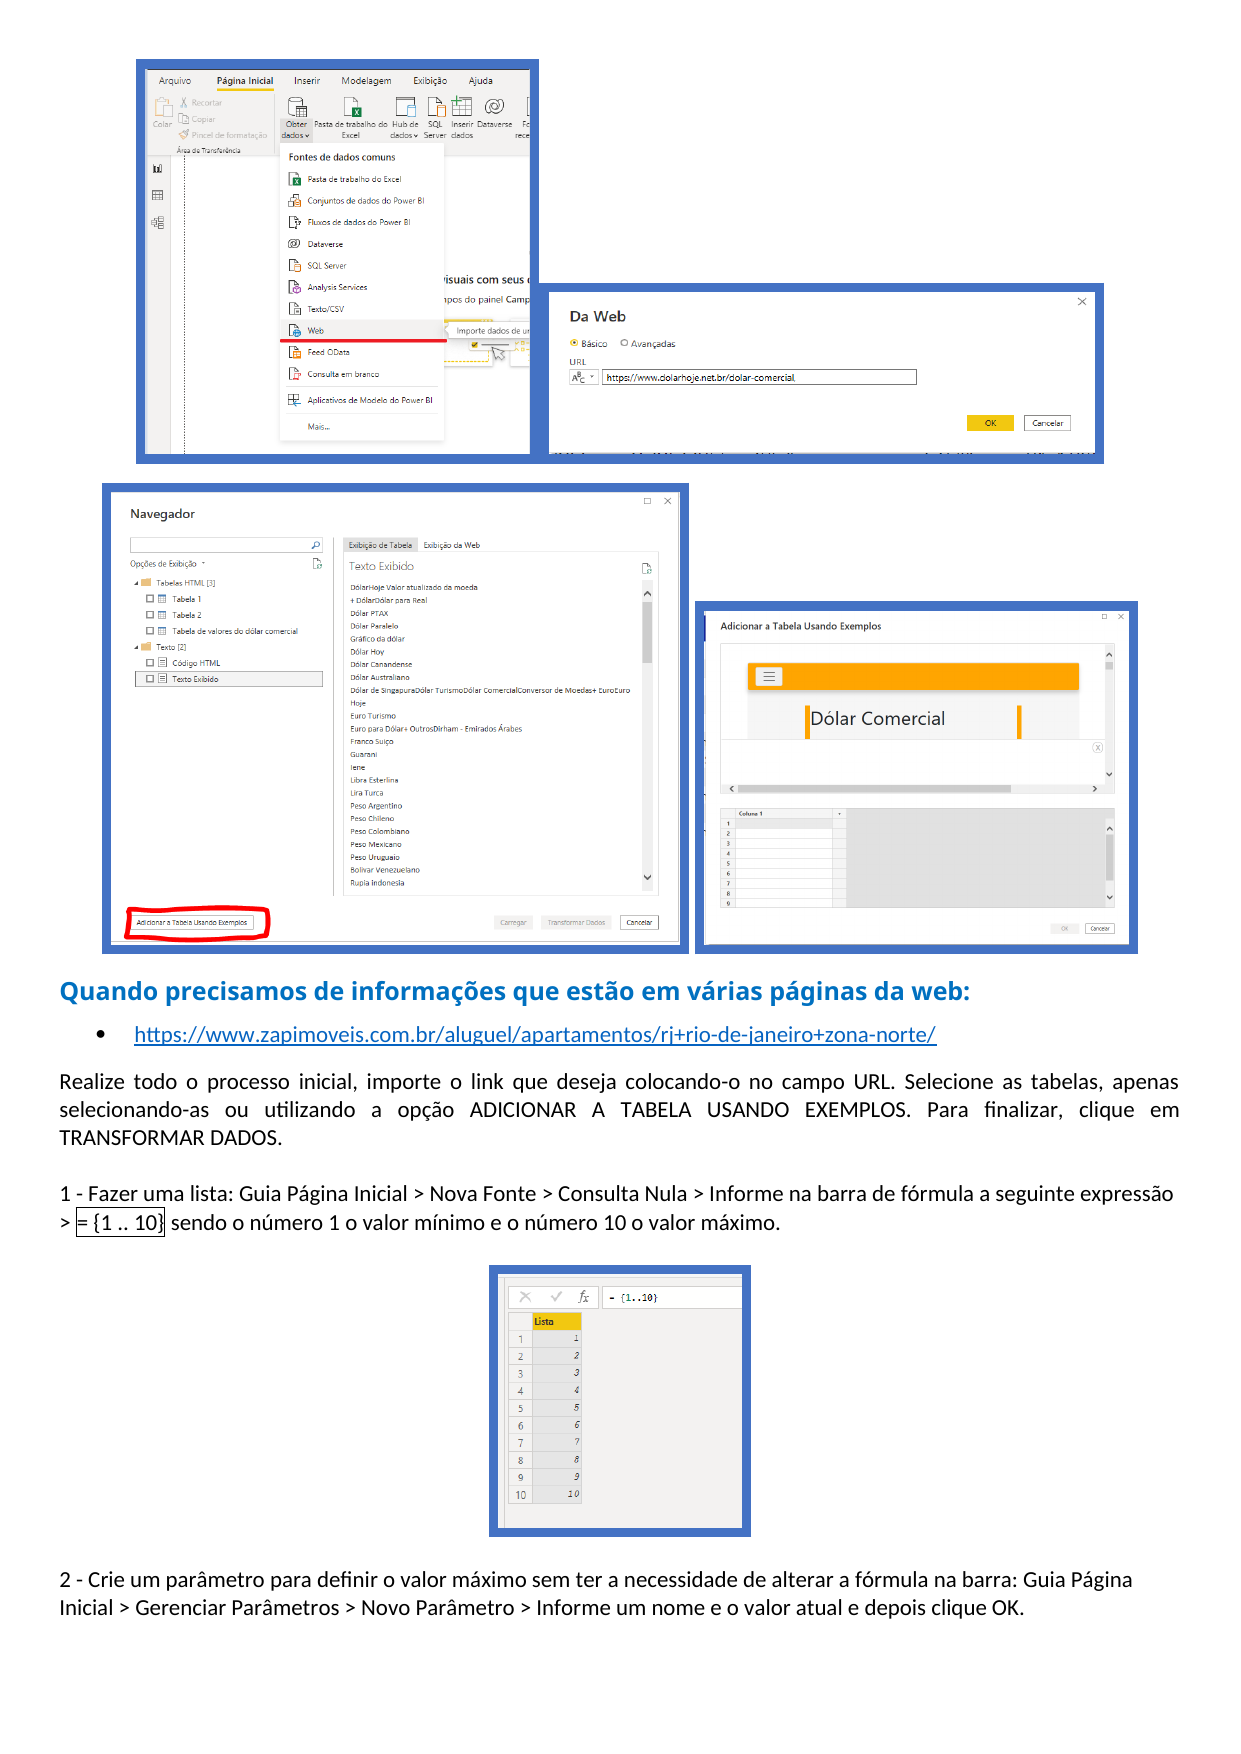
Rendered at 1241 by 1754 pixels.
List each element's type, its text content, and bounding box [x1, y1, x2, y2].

picture [704, 611, 1129, 945]
picture [111, 492, 680, 945]
list https://www.zapimoveis.com.br/aluguel/apartamentos/rj+rio-de-janeiro+zona-norte/ [97, 1020, 1181, 1048]
text 1 - Fazer uma lista: Guia Página Inicial > Nova Fonte > Consulta Nula > Informe na barra de fórmula a seguinte expressão > = {1 .. 10} sendo o número 1 o valor mínimo e o número 10 o valor máximo. [59, 1179, 1181, 1237]
subtitle Quando precisamos de informações que estão em várias páginas da web: [59, 973, 1181, 1007]
picture [549, 292, 1095, 454]
text Realize todo o processo inicial, importe o link que deseja colocando-o no campo URL. Selecione as tabelas, apenas selecionando-as ou utilizando a opção ADICIONAR A TABELA USANDO EXEMPLOS. Para finalizar, clique em TRANSFORMAR DADOS. [59, 1067, 1181, 1151]
picture [145, 69, 530, 454]
picture [498, 1274, 742, 1528]
text 2 - Crie um parâmetro para definir o valor máximo sem ter a necessidade de alterar a fórmula na barra: Guia Página Inicial > Gerenciar Parâmetros > Novo Parâmetro > Informe um nome e o valor atual e depois clique OK. [59, 1565, 1181, 1621]
